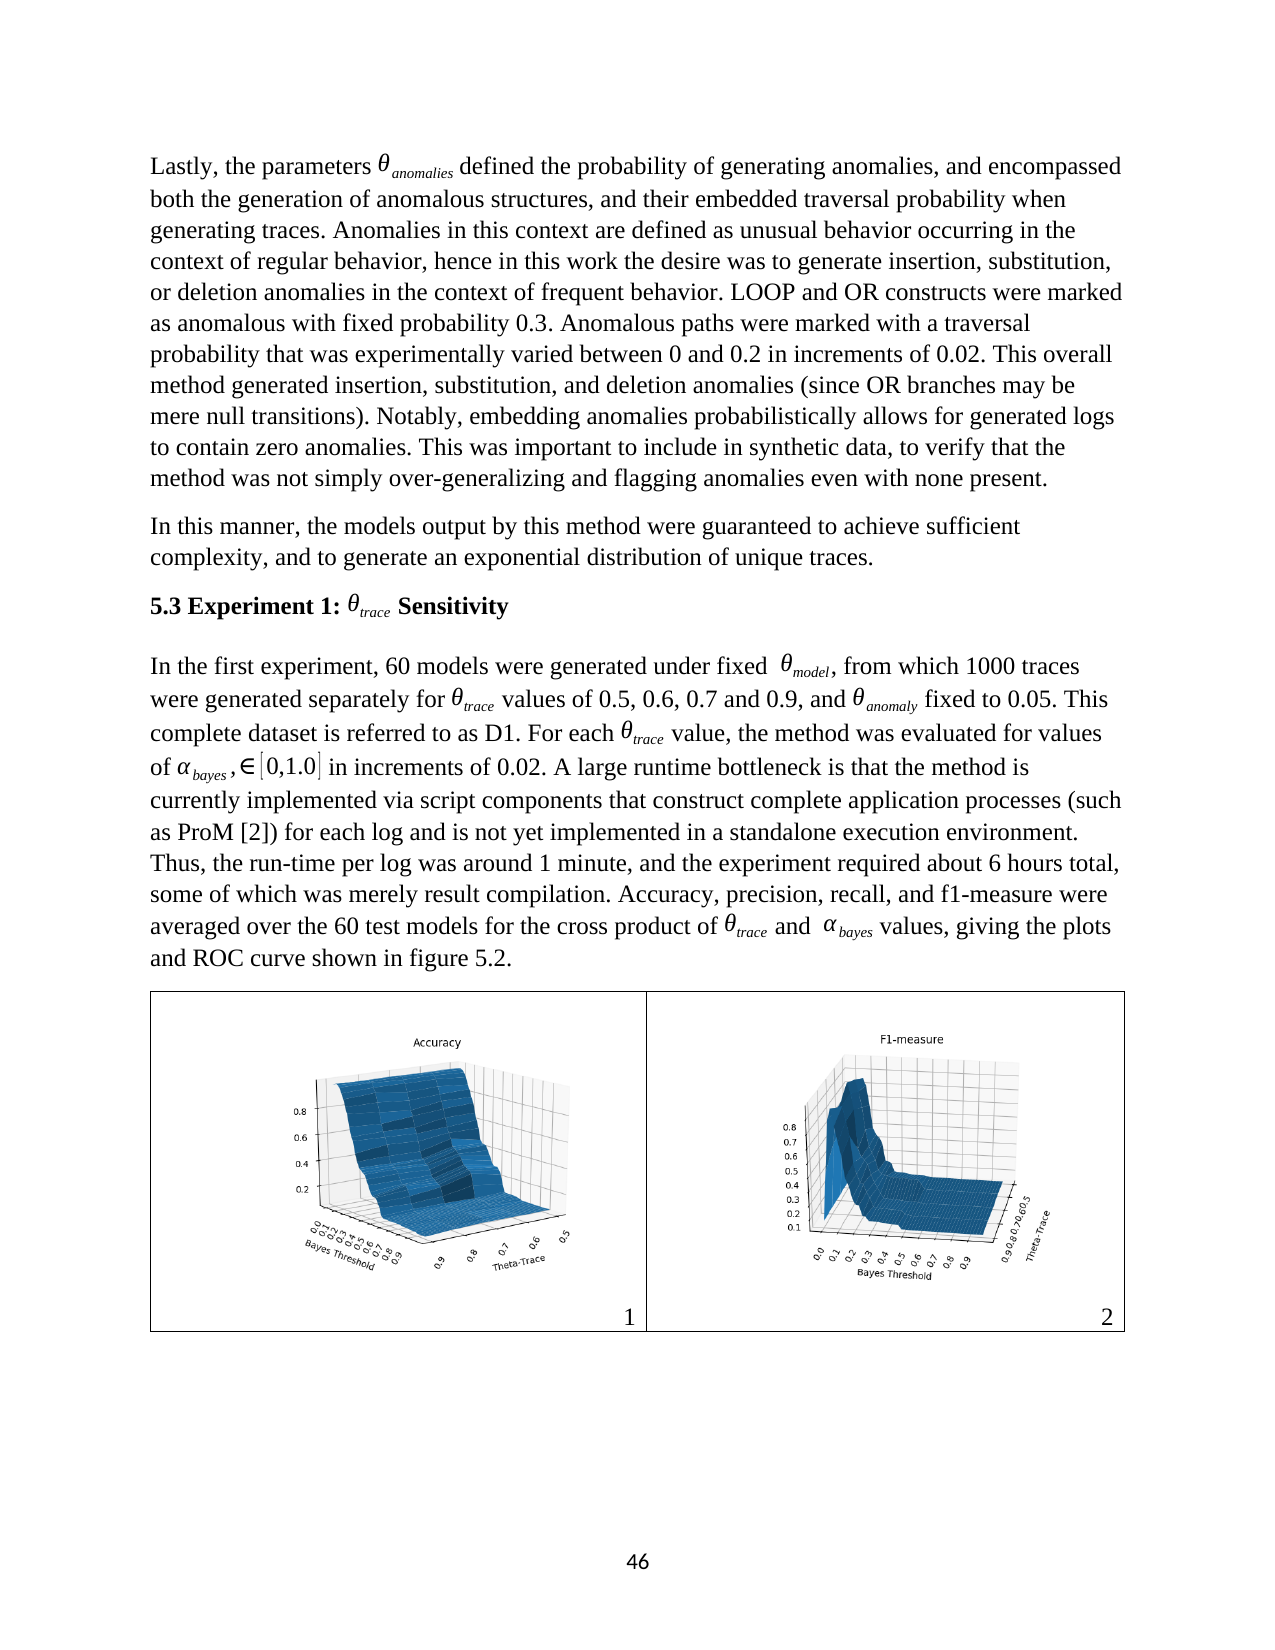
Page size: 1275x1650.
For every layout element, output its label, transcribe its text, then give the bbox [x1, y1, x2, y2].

picture [228, 996, 636, 1302]
text In the first experiment, 60 models were generated under fixed , from which 1000 traces were generated separately for values of 0.5, 0.6, 0.7 and 0.9, and fixed to 0.05. This complete dataset is referred to as D1. For each value, the method was evaluated for values of in increments of 0.02. A large runtime bottleneck is that the method is currently implemented via script components that construct complete application processes (such as ProM [2]) for each log and is not yet implemented in a standalone execution environment. Thus, the run-time per log was around 1 minute, and the experiment required about 6 hours total, some of which was merely result compilation. Accuracy, precision, recall, and f1-measure were averaged over the 60 test models for the cross product of and values, giving the plots and ROC curve shown in figure 5.2. [150, 649, 1125, 972]
table_header 2 [647, 992, 1124, 1331]
picture [699, 992, 1114, 1302]
text In this manner, the models output by this method were guaranteed to achieve sufficient complexity, and to generate an exponential distribution of unique traces. [150, 511, 1125, 571]
table_header 1 [151, 992, 646, 1331]
text Lastly, the parameters defined the probability of generating anomalies, and encompassed both the generation of anomalous structures, and their embedded traversal probability when generating traces. Anomalies in this context are defined as unusual behavior occurring in the context of regular behavior, hence in this work the desire was to generate insertion, substitution, or deletion anomalies in the context of frequent behavior. LOOP and OR constructs were marked as anomalous with fixed probability 0.3. Anomalous paths were marked with a traversal probability that was experimentally varied between 0 and 0.2 in increments of 0.02. This overall method generated insertion, substitution, and deletion anomalies (since OR branches may be mere null transitions). Notably, embedding anomalies probabilistically allows for generated logs to contain zero anomalies. This was important to include in synthetic data, to verify that the method was not simply over-generalizing and flagging anomalies even with none present. [150, 150, 1125, 492]
subtitle 5.3 Experiment 1: Sensitivity [150, 589, 1125, 621]
